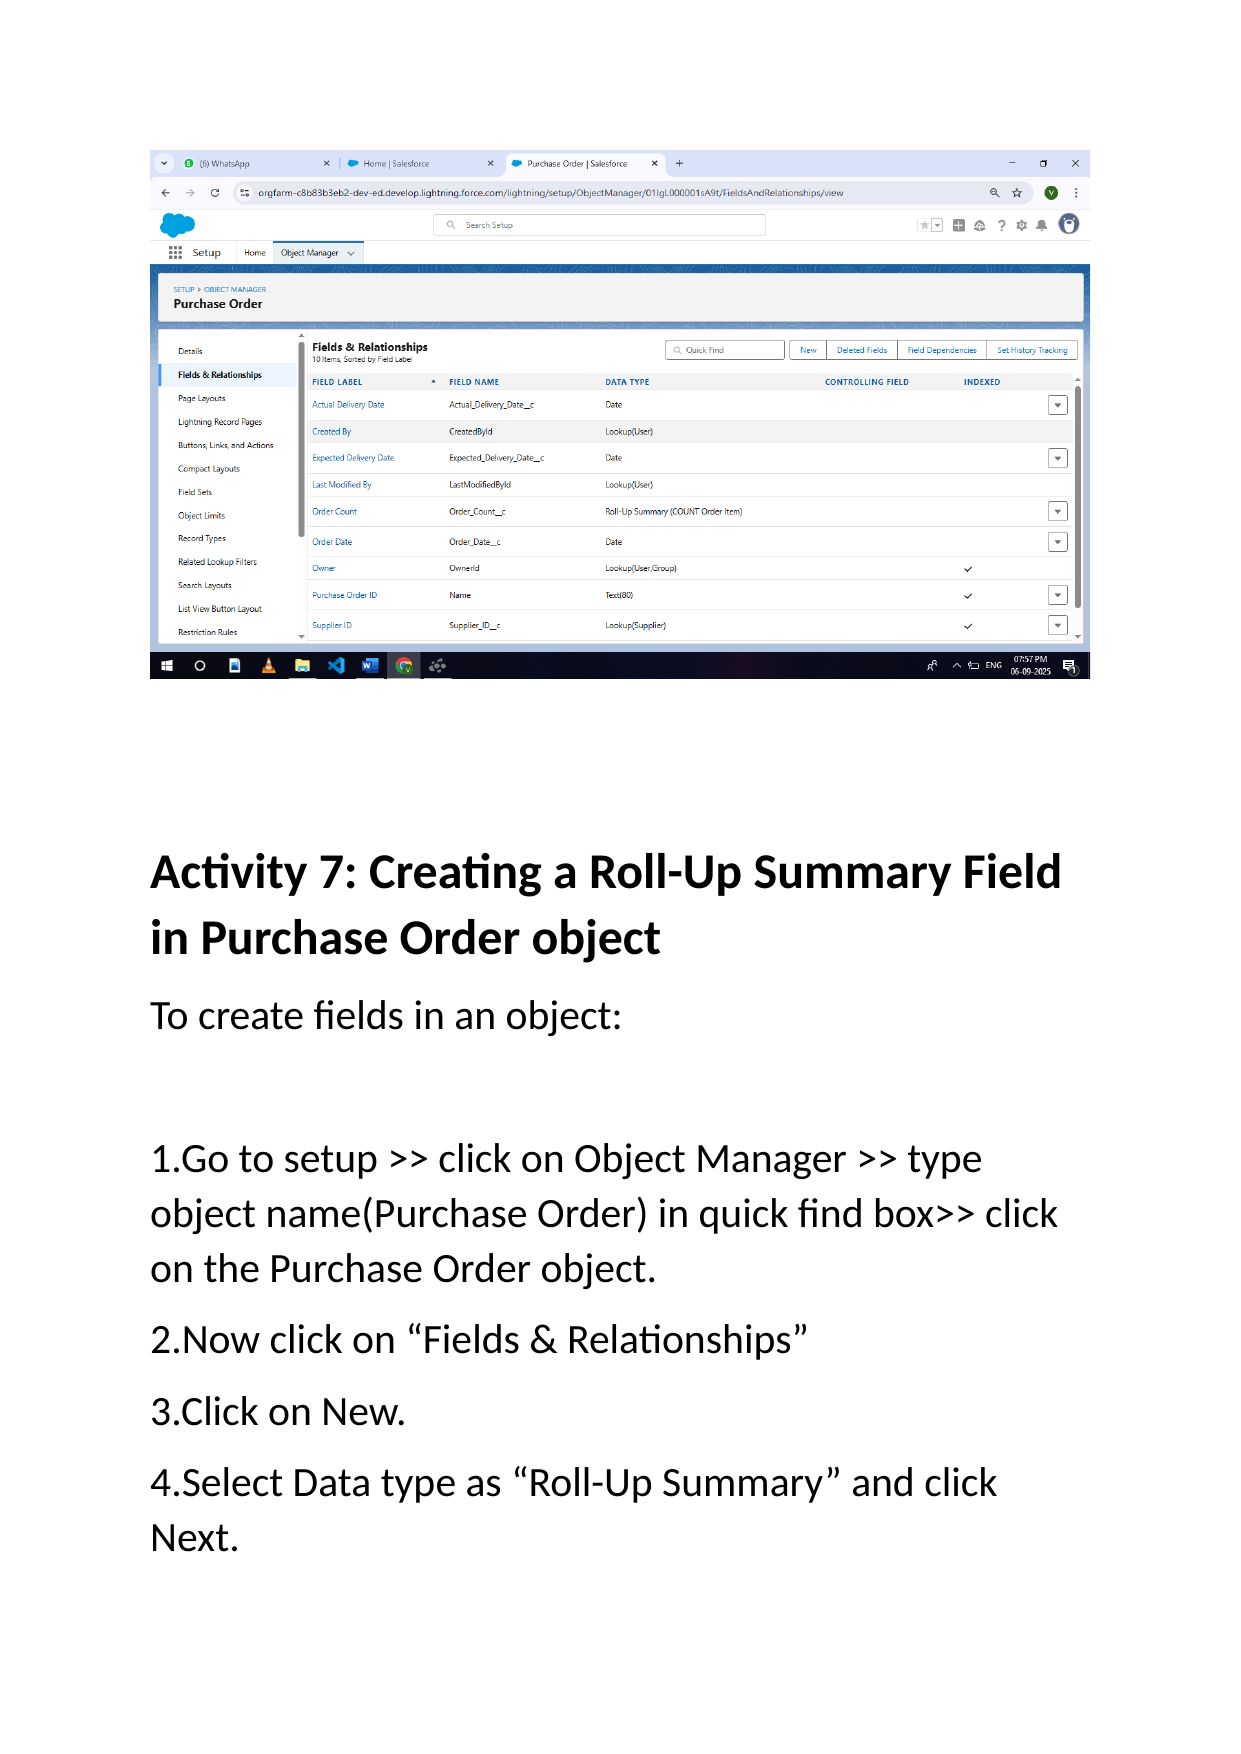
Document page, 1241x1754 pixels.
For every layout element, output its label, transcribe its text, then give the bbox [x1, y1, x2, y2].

text To create fields in an object: [150, 989, 1090, 1039]
text Activity 7: Creating a Roll-Up Summary Field in Purchase Order object [150, 840, 1090, 967]
text 1.Go to setup >> click on Object Manager >> type object name(Purchase Order) in quick find box>> click on the Purchase Order object. [150, 1132, 1090, 1292]
text 3.Click on New. [150, 1385, 1090, 1436]
picture [150, 150, 1091, 679]
text 2.Now click on “Fields & Relationships” [150, 1313, 1090, 1364]
text 4.Select Data type as “Roll-Up Summary” and click Next. [150, 1456, 1090, 1562]
